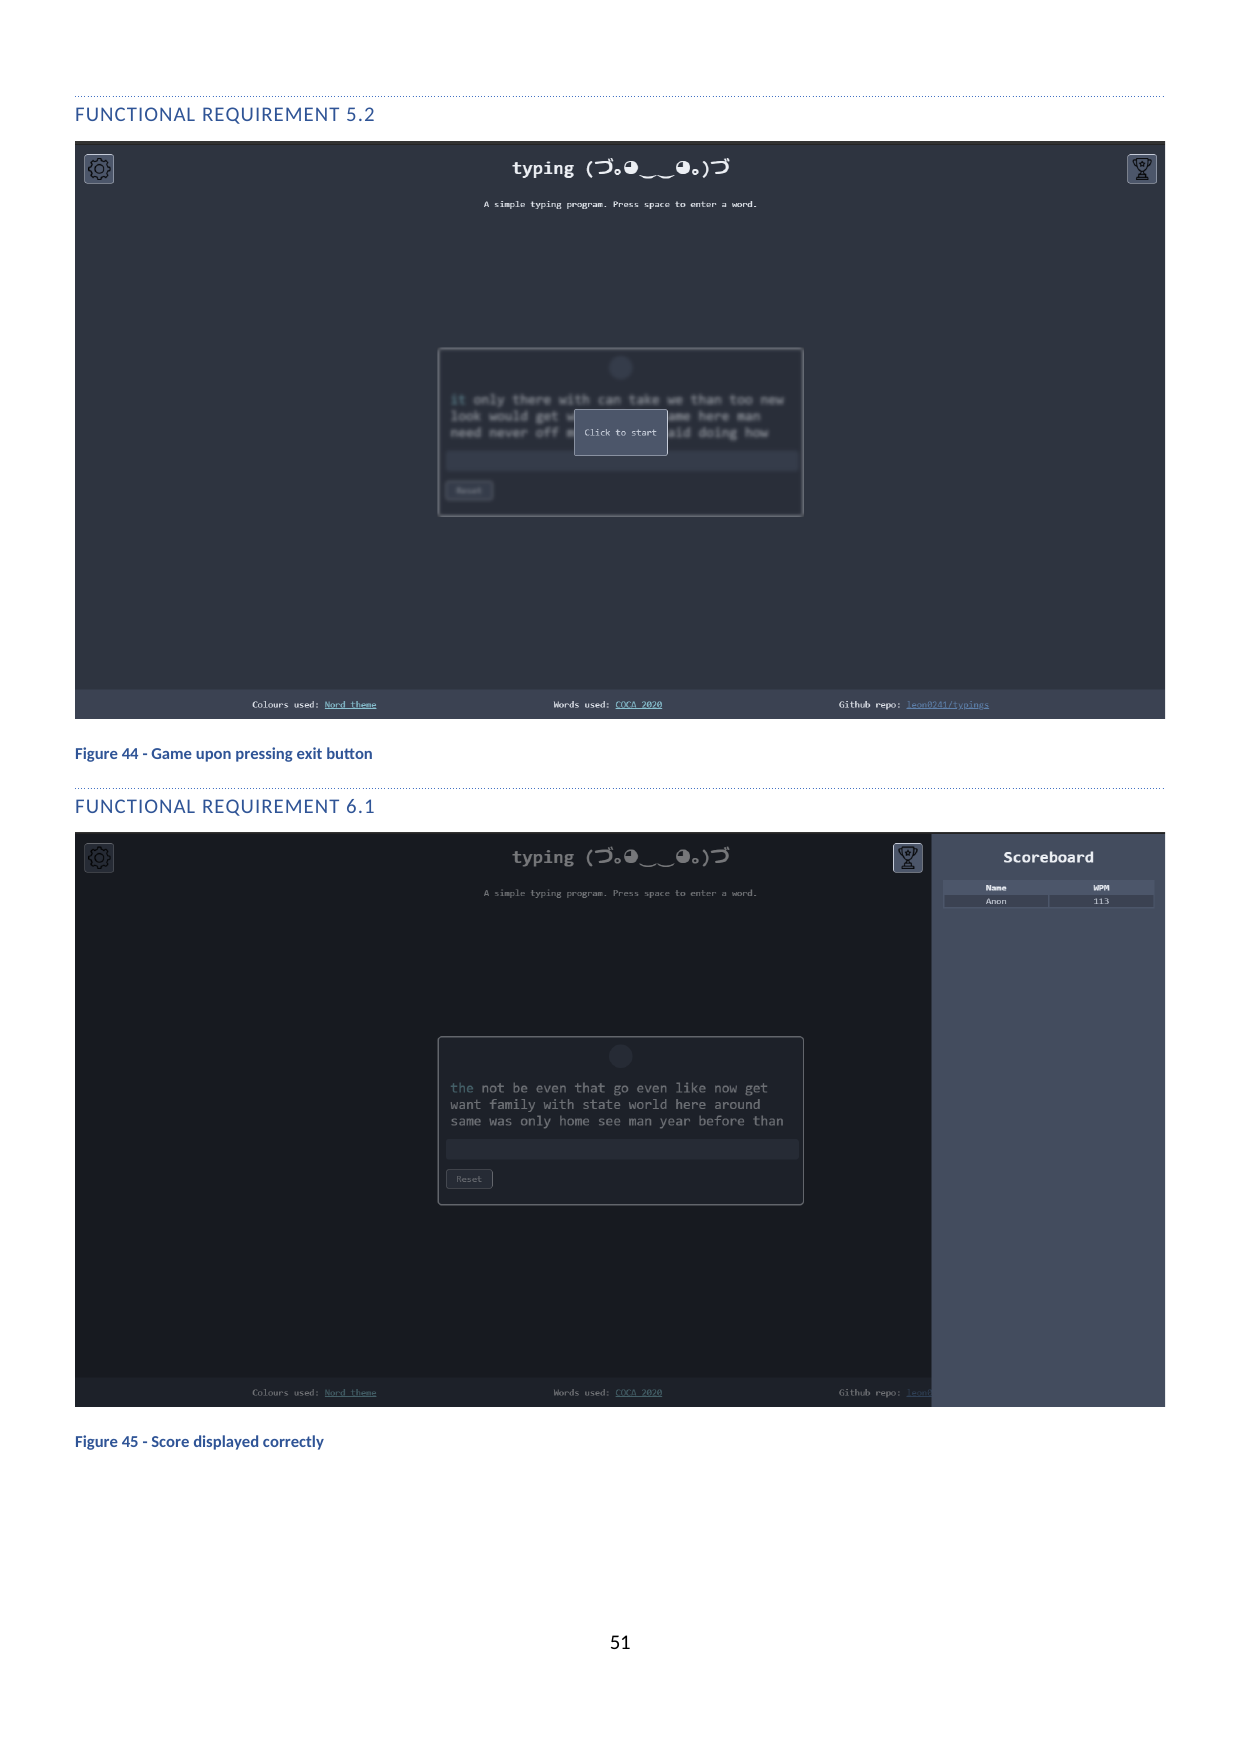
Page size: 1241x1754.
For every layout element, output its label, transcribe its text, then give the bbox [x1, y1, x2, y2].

picture [75, 832, 1166, 1407]
subtitle Functional requirement 5.2 [75, 96, 1165, 127]
text Figure 44 - Game upon pressing exit button [75, 743, 1165, 763]
subtitle Functional requirement 6.1 [75, 787, 1165, 818]
picture [75, 141, 1166, 719]
